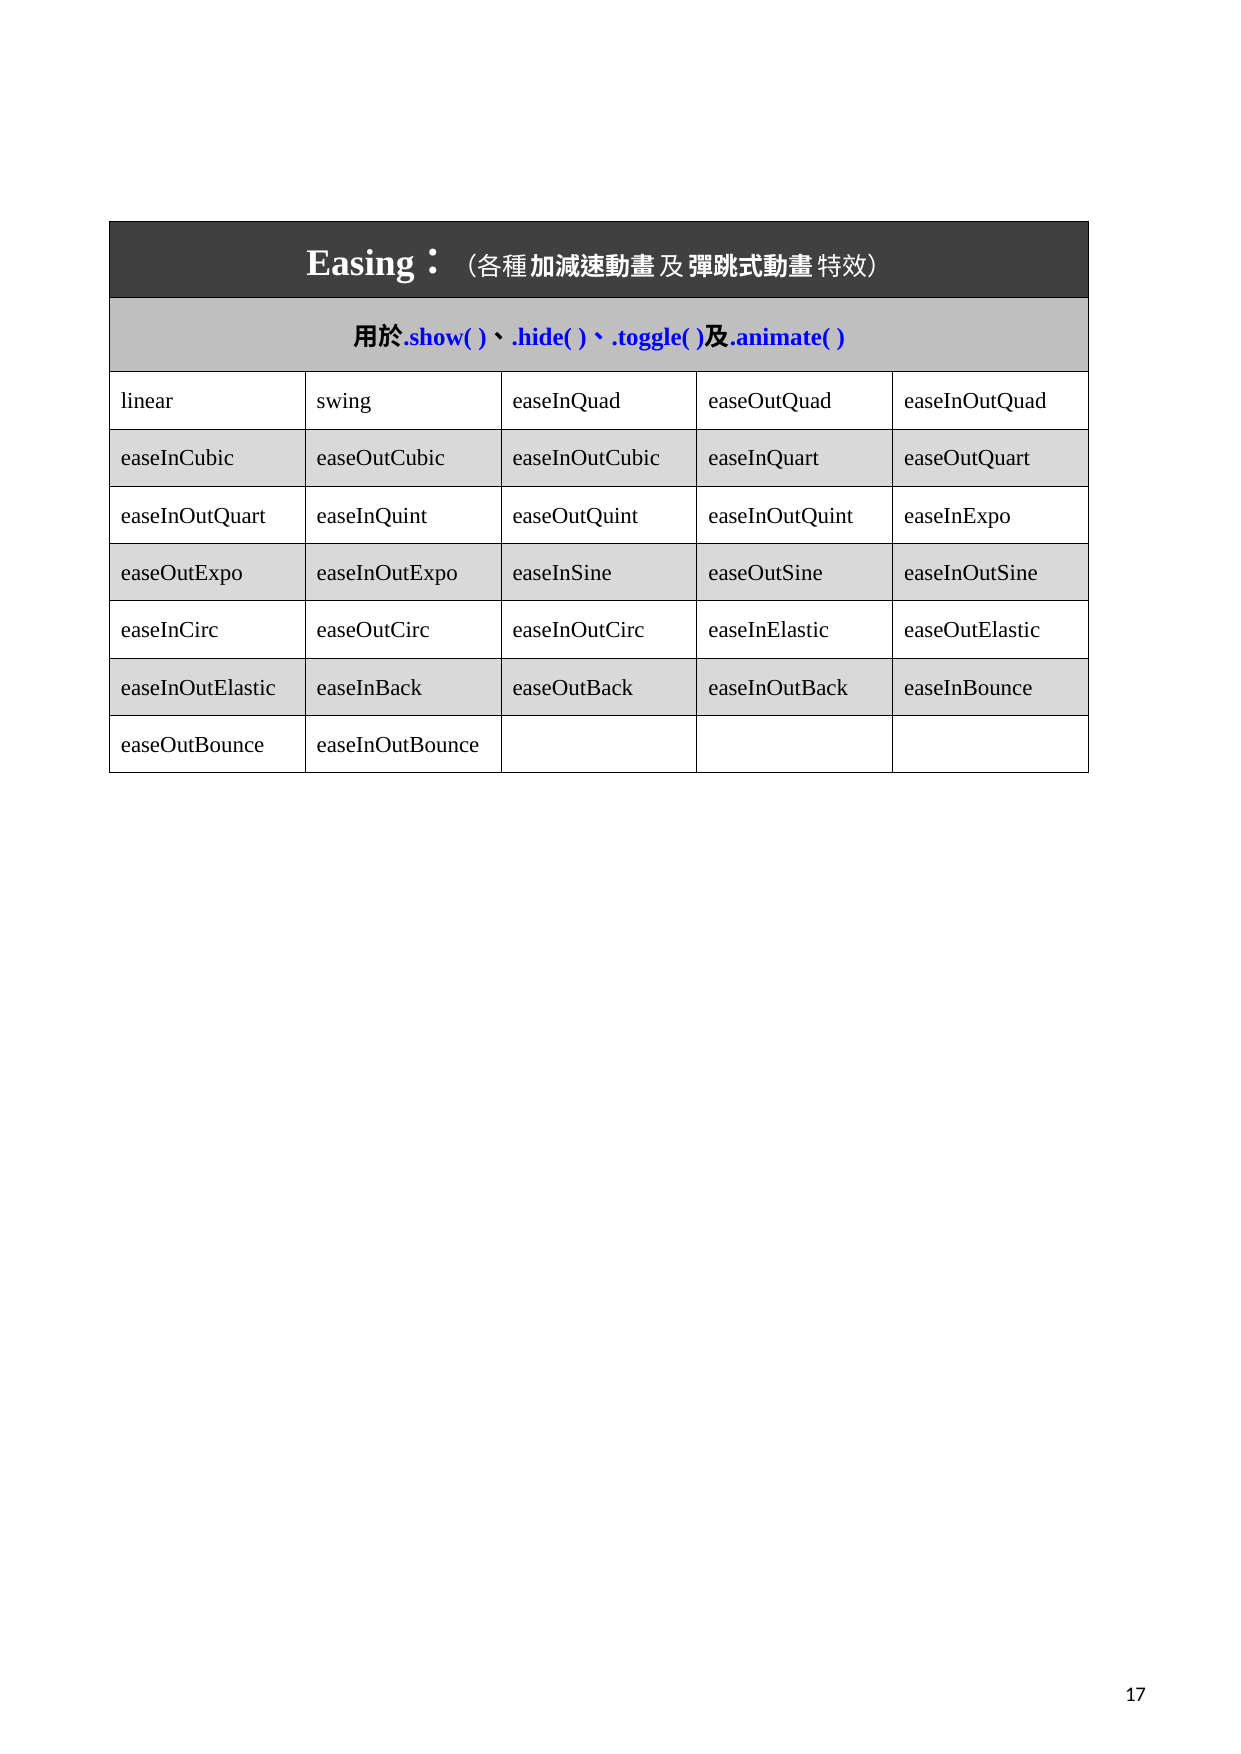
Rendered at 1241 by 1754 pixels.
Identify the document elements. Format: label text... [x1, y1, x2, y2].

table_cell easeOutElastic [893, 601, 1088, 658]
table_cell [893, 716, 1088, 772]
table_cell swing [306, 372, 501, 428]
table_cell easeInCubic [110, 430, 305, 486]
table_cell easeInQuart [697, 430, 892, 486]
table_cell easeOutQuint [502, 487, 696, 543]
table_cell easeOutCirc [306, 601, 501, 658]
table_cell easeInOutElastic [110, 659, 305, 715]
table_cell [697, 716, 892, 772]
table_cell easeOutSine [697, 544, 892, 600]
table_cell easeInBack [306, 659, 501, 715]
table_cell linear [110, 372, 305, 428]
table_cell 用於.show( )、.hide( )、.toggle( )及.animate( ) [110, 298, 1088, 371]
table_cell easeOutBack [502, 659, 696, 715]
table_cell easeOutBounce [110, 716, 305, 772]
table_cell easeInQuad [502, 372, 696, 428]
table_cell easeInOutQuart [110, 487, 305, 543]
table_cell easeOutQuart [893, 430, 1088, 486]
table_cell easeInElastic [697, 601, 892, 658]
table_header Easing：（各種 加減速動畫 及 彈跳式動畫 特效） [110, 222, 1088, 297]
table_cell easeOutCubic [306, 430, 501, 486]
table_cell easeInOutSine [893, 544, 1088, 600]
table_cell easeInOutExpo [306, 544, 501, 600]
table_cell easeInOutBack [697, 659, 892, 715]
table_cell [502, 716, 696, 772]
table_cell easeInOutQuad [893, 372, 1088, 428]
table_cell easeInOutCubic [502, 430, 696, 486]
table_cell easeInBounce [893, 659, 1088, 715]
table_cell easeInOutBounce [306, 716, 501, 772]
table_cell easeInSine [502, 544, 696, 600]
table_cell easeInQuint [306, 487, 501, 543]
table_cell easeInOutQuint [697, 487, 892, 543]
table_cell easeInExpo [893, 487, 1088, 543]
table_cell easeOutQuad [697, 372, 892, 428]
table_cell easeInCirc [110, 601, 305, 658]
table_cell easeInOutCirc [502, 601, 696, 658]
table_cell easeOutExpo [110, 544, 305, 600]
